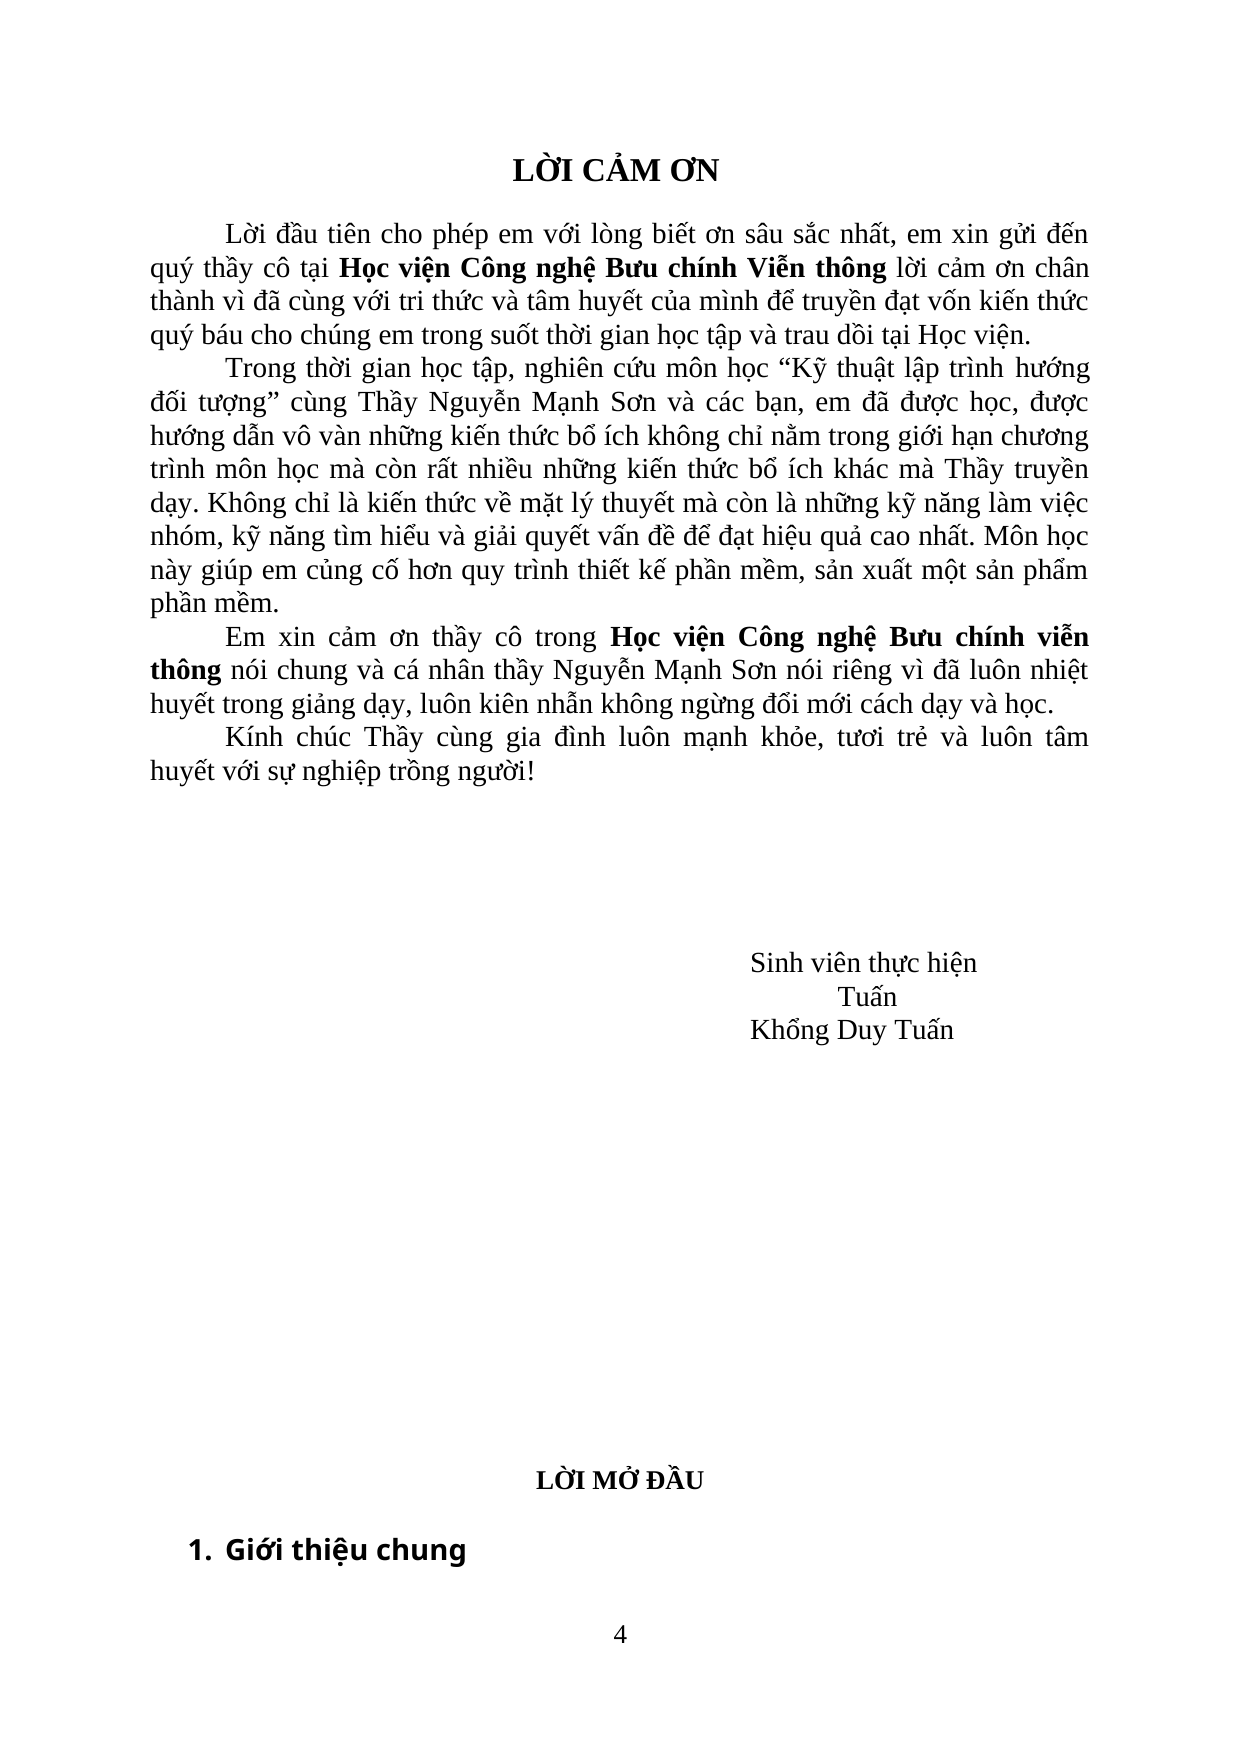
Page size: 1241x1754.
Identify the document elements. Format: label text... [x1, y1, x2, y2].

text Lời đầu tiên cho phép em với lòng biết ơn sâu sắc nhất, em xin gửi đến quý thầy cô tại Học viện Công nghệ Bưu chính Viễn thông lời cảm ơn chân thành vì đã cùng với tri thức và tâm huyết của mình để truyền đạt vốn kiến thức quý báu cho chúng em trong suốt thời gian học tập và trau dồi tại Học viện. [150, 216, 1090, 351]
text Tuấn [750, 979, 1090, 1012]
subtitle LỜI CẢM ƠN [150, 150, 1090, 188]
text Sinh viên thực hiện [675, 945, 1090, 979]
text Kính chúc Thầy cùng gia đình luôn mạnh khỏe, tươi trẻ và luôn tâm huyết với sự nghiệp trồng người! [150, 719, 1090, 787]
text Trong thời gian học tập, nghiên cứu môn học “Kỹ thuật lập trình hướng đối tượng” cùng Thầy Nguyễn Mạnh Sơn và các bạn, em đã được học, được hướng dẫn vô vàn những kiến thức bổ ích không chỉ nằm trong giới hạn chương trình môn học mà còn rất nhiều những kiến thức bổ ích khác mà Thầy truyền dạy. Không chỉ là kiến thức về mặt lý thuyết mà còn là những kỹ năng làm việc nhóm, kỹ năng tìm hiểu và giải quyết vấn đề để đạt hiệu quả cao nhất. Môn học này giúp em củng cố hơn quy trình thiết kế phần mềm, sản xuất một sản phẩm phần mềm. [150, 351, 1090, 619]
text Khổng Duy Tuấn [750, 1012, 1090, 1046]
subtitle Giới thiệu chung [187, 1529, 1090, 1569]
subtitle LỜI MỞ ĐẦU [150, 1464, 1090, 1495]
text Em xin cảm ơn thầy cô trong Học viện Công nghệ Bưu chính viễn thông nói chung và cá nhân thầy Nguyễn Mạnh Sơn nói riêng vì đã luôn nhiệt huyết trong giảng dạy, luôn kiên nhẫn không ngừng đổi mới cách dạy và học. [150, 619, 1090, 719]
